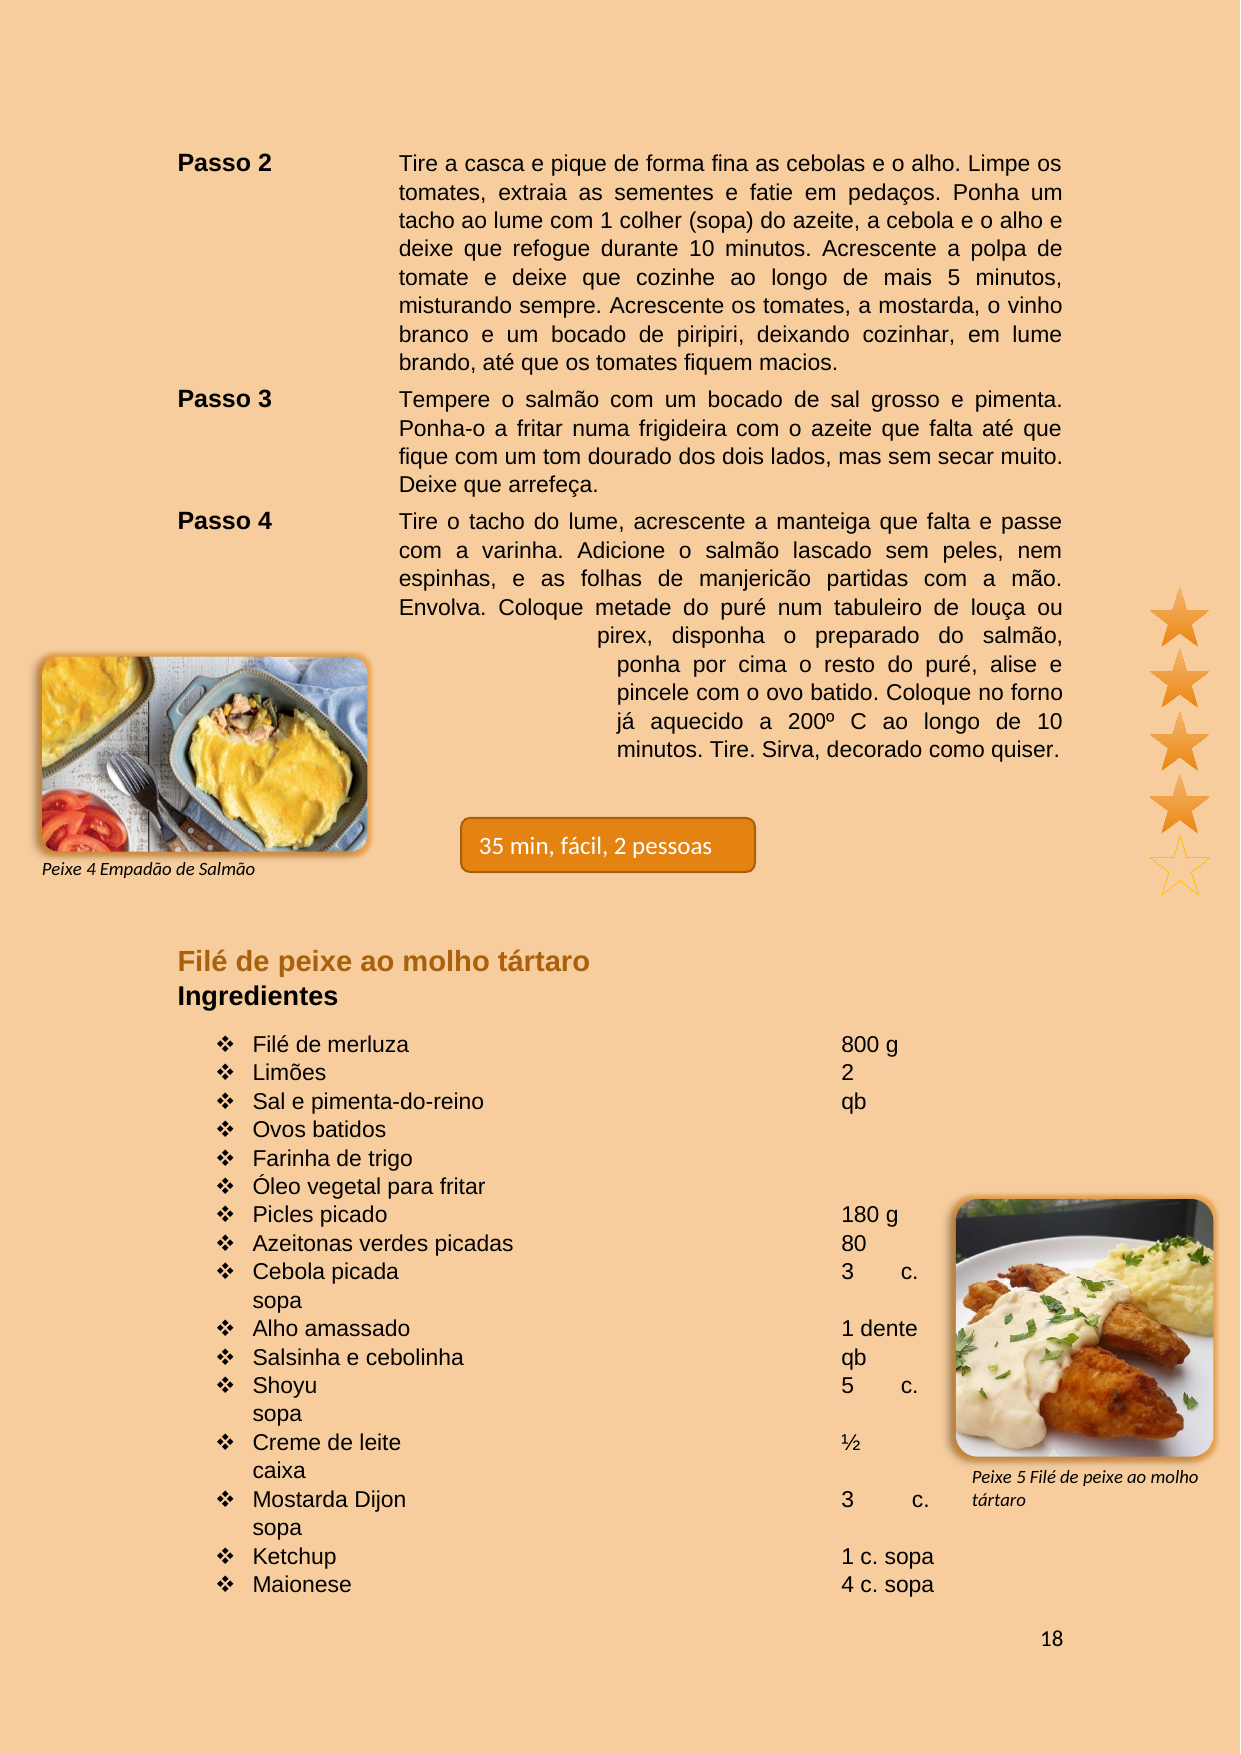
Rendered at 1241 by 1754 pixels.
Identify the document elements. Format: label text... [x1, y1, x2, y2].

picture [955, 1199, 1214, 1457]
text Passo 4 Tire o tacho do lume, acrescente a manteiga que falta e passe com a varinha. Adicione o salmão lascado sem peles, nem espinhas, e as folhas de manjericão partidas com a mão. Envolva. Coloque metade do puré num tabuleiro de louça ou pirex, disponha o preparado do salmão, ponha por cima o resto do puré, alise e pincele com o ovo batido. Coloque no forno já aquecido a 200º C ao longo de 10 minutos. Tire. Sirva, decorado como quiser. [177, 506, 1063, 762]
list Creme de leite ½ caixa [215, 1429, 1063, 1484]
list Alho amassado 1 dente [215, 1315, 943, 1341]
text Ingredientes [177, 980, 1063, 1012]
list Azeitonas verdes picadas 80 [215, 1230, 943, 1256]
list Picles picado 180 g [215, 1201, 952, 1228]
list Shoyu 5 c. sopa [215, 1372, 943, 1427]
list Filé de merluza 800 g [215, 1031, 1063, 1057]
list Salsinha e cebolinha qb [215, 1343, 943, 1370]
list Farinha de trigo [215, 1144, 1063, 1171]
text Passo 2 Tire a casca e pique de forma fina as cebolas e o alho. Limpe os tomates, extraia as sementes e fatie em pedaços. Ponha um tacho ao lume com 1 colher (sopa) do azeite, a cebola e o alho e deixe que refogue durante 10 minutos. Acrescente a polpa de tomate e deixe que cozinhe ao longo de mais 5 minutos, misturando sempre. Acrescente os tomates, a mostarda, o vinho branco e um bocado de piripiri, deixando cozinhar, em lume brando, até que os tomates fiquem macios. [177, 148, 1063, 375]
text Passo 3 Tempere o salmão com um bocado de sal grosso e pimenta. Ponha-o a fritar numa frigideira com o azeite que falta até que fique com um tom dourado dos dois lados, mas sem secar muito. Deixe que arrefeça. [177, 384, 1063, 498]
list Maionese 4 c. sopa [215, 1571, 1063, 1597]
list Ovos batidos [215, 1116, 1063, 1142]
list Sal e pimenta-do-reino qb [215, 1088, 1063, 1114]
list Cebola picada 3 c. sopa [215, 1258, 943, 1313]
picture [42, 656, 368, 852]
subtitle Filé de peixe ao molho tártaro [177, 944, 1063, 978]
list Óleo vegetal para fritar [215, 1173, 1063, 1199]
list Mostarda Dijon 3 c. sopa [215, 1486, 1063, 1541]
list Ketchup 1 c. sopa [215, 1543, 1063, 1569]
list Limões 2 [215, 1059, 1063, 1086]
